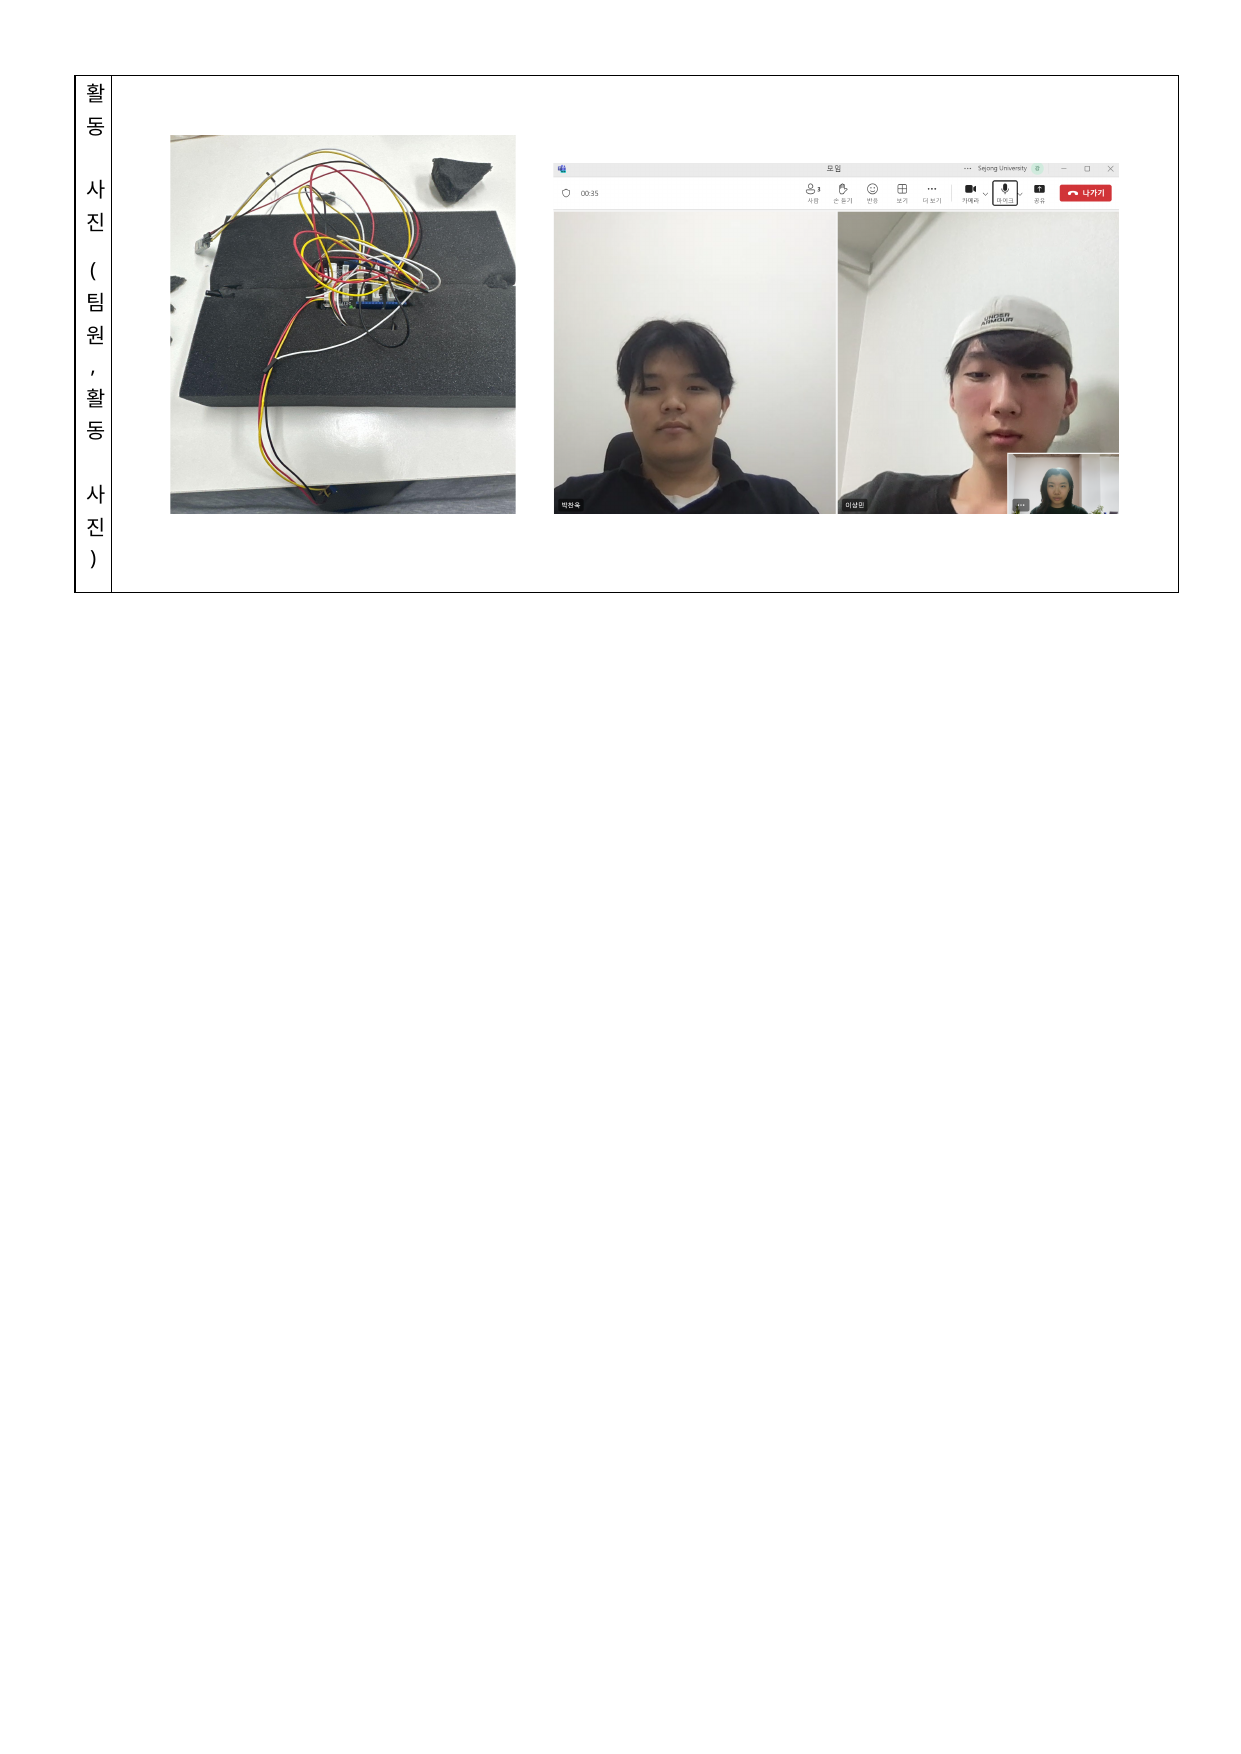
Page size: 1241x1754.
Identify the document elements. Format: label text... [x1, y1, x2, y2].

table_cell [112, 76, 1178, 592]
table_cell 활동 사진 (팀원, 활동 사진) [76, 76, 111, 592]
